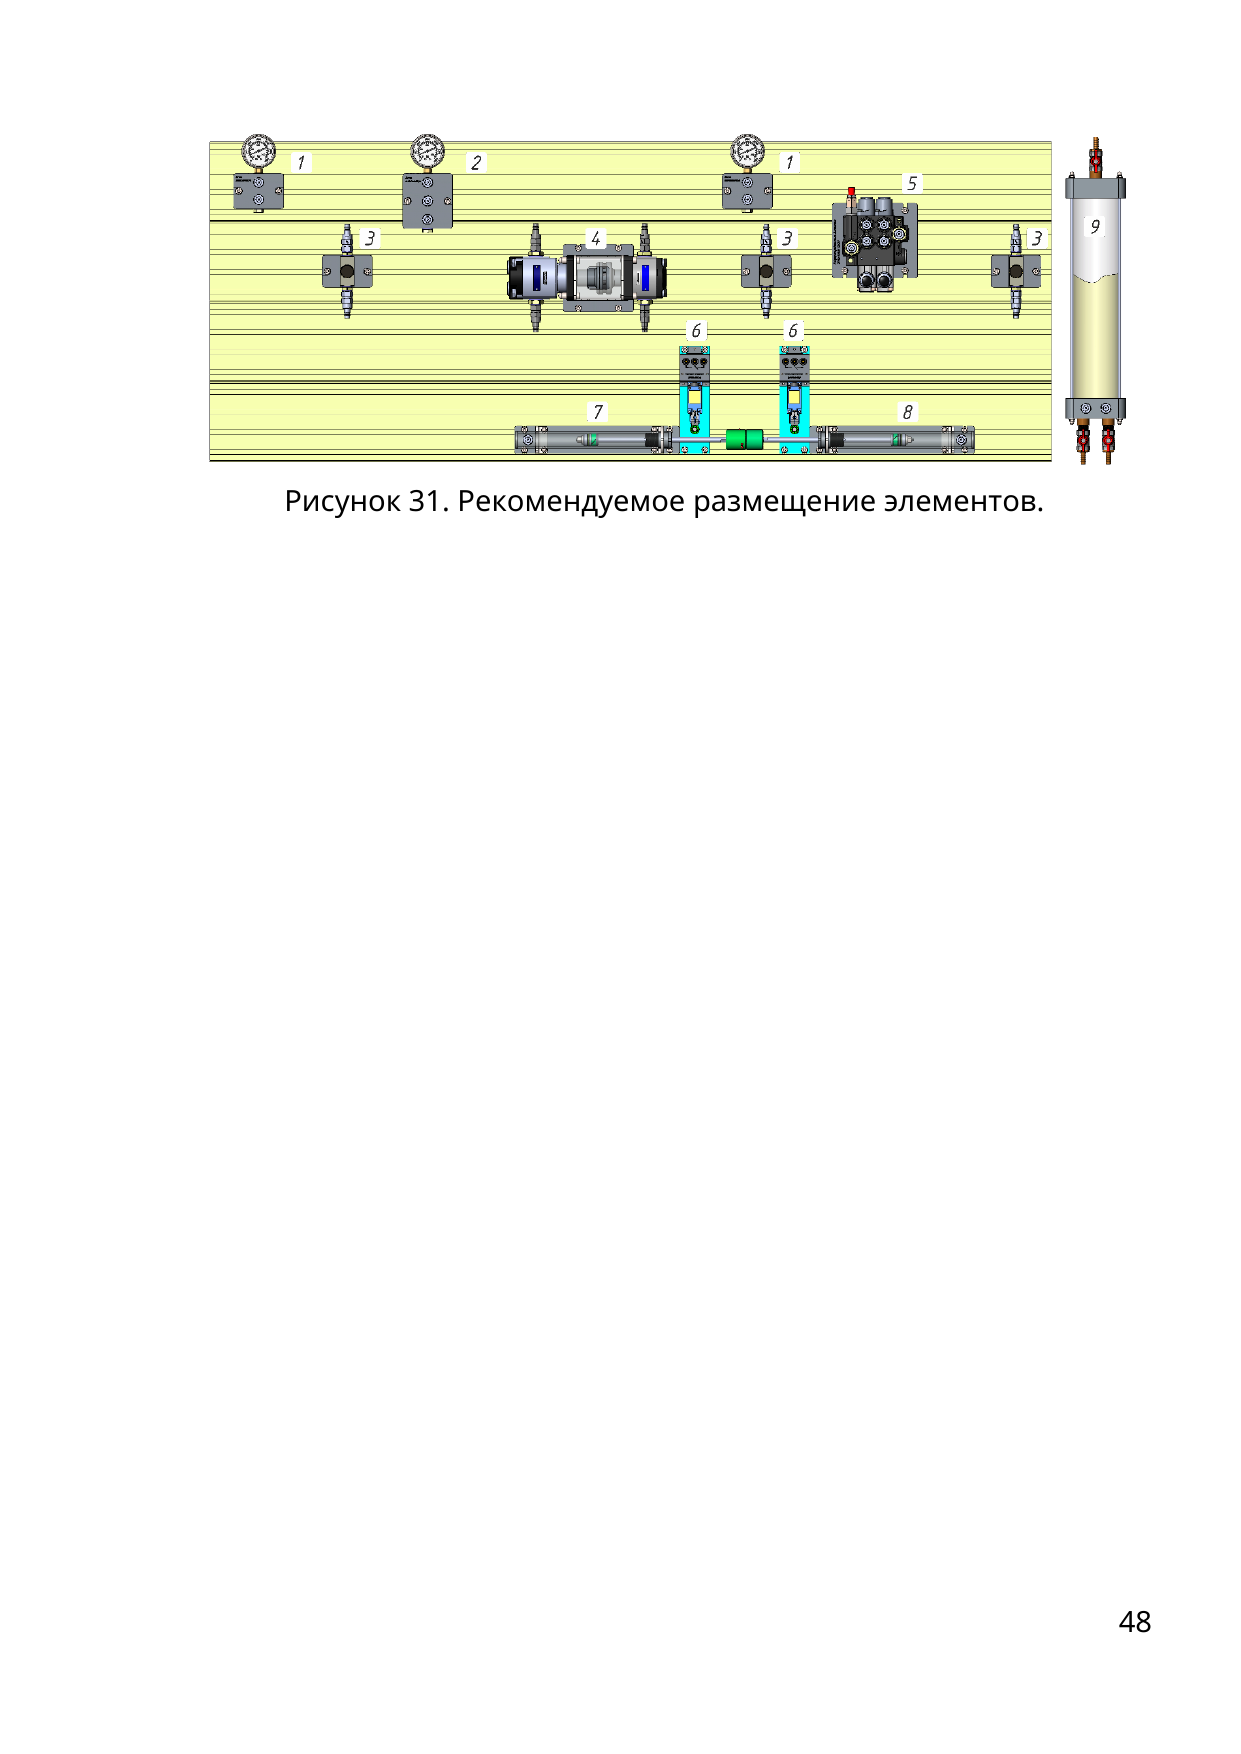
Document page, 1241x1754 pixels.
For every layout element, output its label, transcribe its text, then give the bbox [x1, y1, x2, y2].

picture [198, 118, 1130, 480]
text Рисунок 31. Рекомендуемое размещение элементов. [177, 480, 1152, 520]
